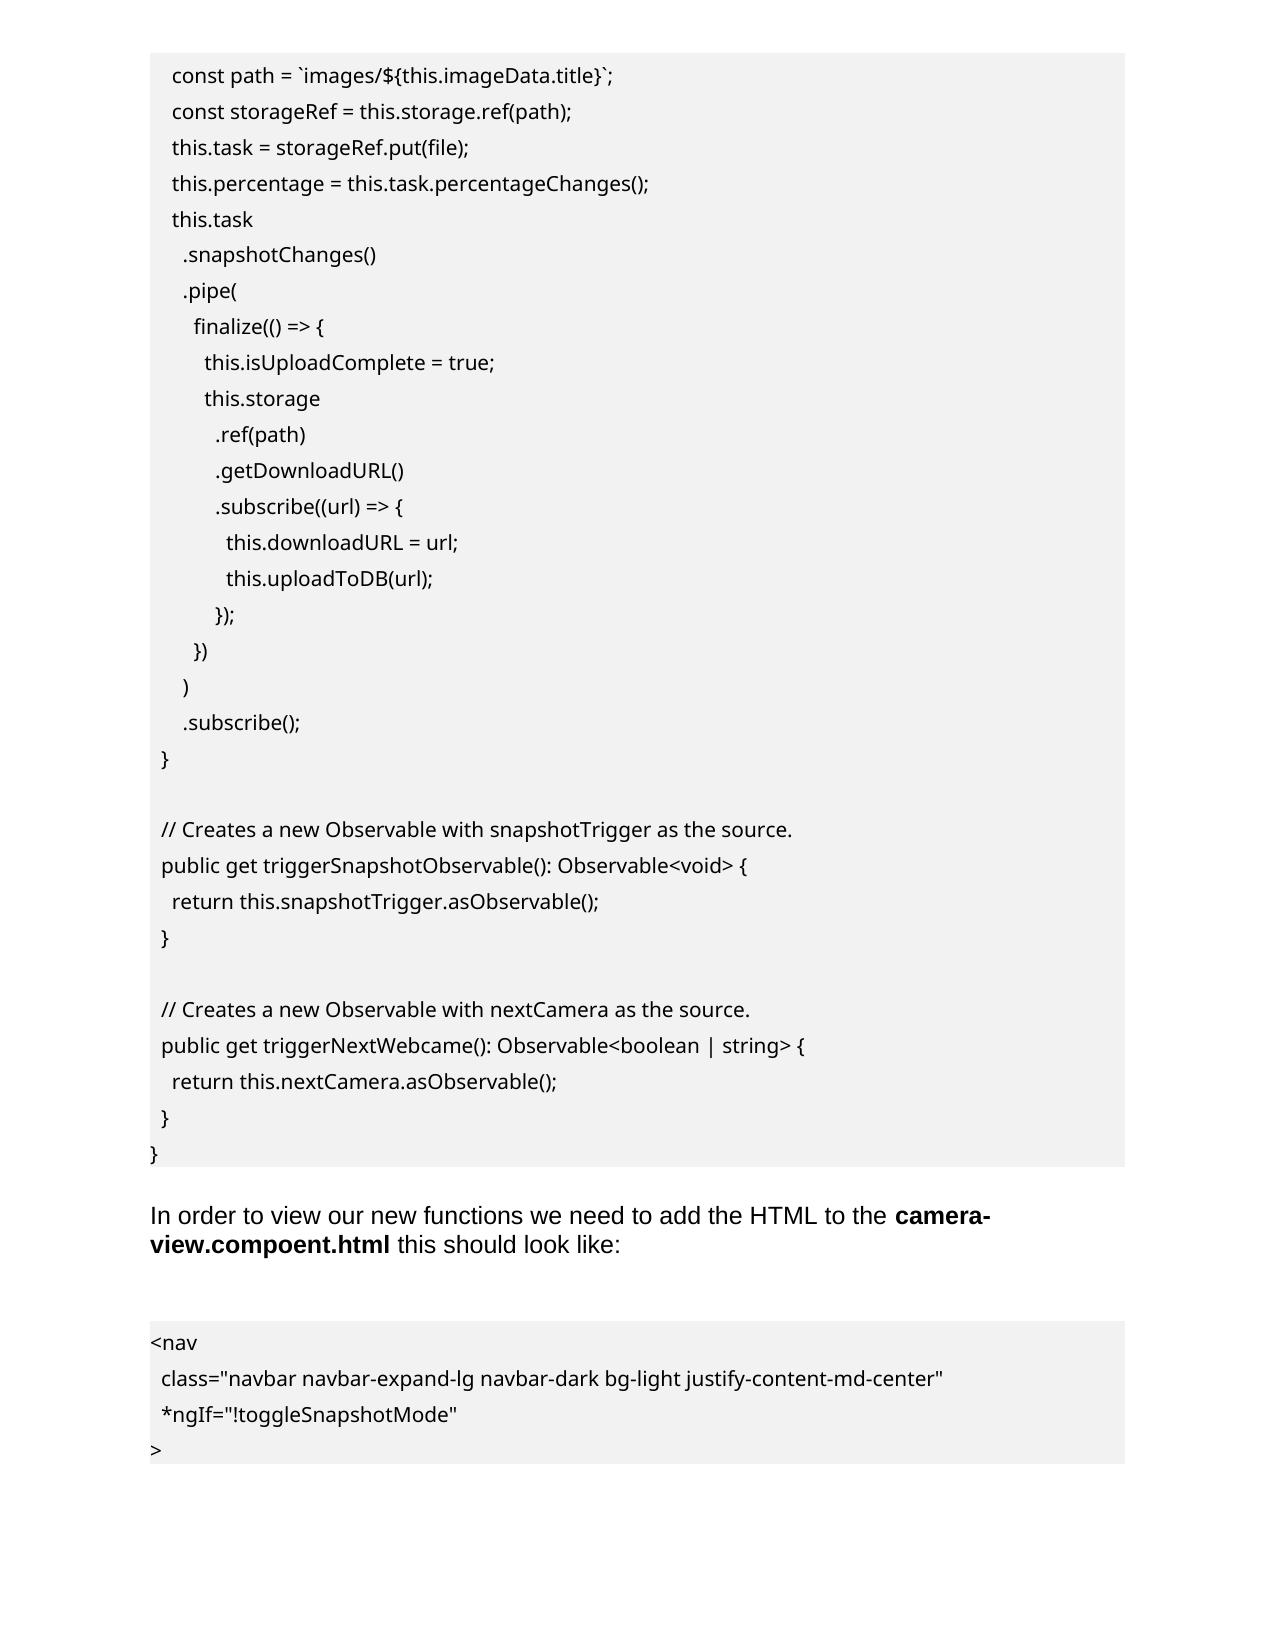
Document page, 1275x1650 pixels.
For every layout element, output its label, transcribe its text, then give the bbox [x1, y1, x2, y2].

text // Creates a new Observable with nextCamera as the source. [150, 988, 1125, 1024]
text this.storage [150, 377, 1125, 413]
text public get triggerNextWebcame(): Observable<boolean | string> { [150, 1024, 1125, 1060]
text finalize(() => { [150, 305, 1125, 341]
text > [150, 1429, 1125, 1464]
text .getDownloadURL() [150, 449, 1125, 485]
text } [150, 916, 1125, 952]
text return this.nextCamera.asObservable(); [150, 1060, 1125, 1096]
text this.task [150, 197, 1125, 233]
text ) [150, 664, 1125, 700]
text const storageRef = this.storage.ref(path); [150, 89, 1125, 125]
text In order to view our new functions we need to add the HTML to the camera-view.compoent.html this should look like: [150, 1201, 1125, 1258]
text return this.snapshotTrigger.asObservable(); [150, 880, 1125, 916]
text const path = `images/${this.imageData.title}`; [150, 53, 1125, 89]
text class="navbar navbar-expand-lg navbar-dark bg-light justify-content-md-center" [150, 1357, 1125, 1393]
text .subscribe(); [150, 700, 1125, 736]
text *ngIf="!toggleSnapshotMode" [150, 1393, 1125, 1429]
text } [150, 1096, 1125, 1132]
text } [150, 1132, 1125, 1167]
text this.uploadToDB(url); [150, 557, 1125, 592]
text .subscribe((url) => { [150, 485, 1125, 521]
text .snapshotChanges() [150, 233, 1125, 269]
text }); [150, 592, 1125, 628]
text public get triggerSnapshotObservable(): Observable<void> { [150, 844, 1125, 880]
text } [150, 736, 1125, 772]
text .ref(path) [150, 413, 1125, 449]
text this.task = storageRef.put(file); [150, 125, 1125, 161]
text .pipe( [150, 269, 1125, 305]
text this.percentage = this.task.percentageChanges(); [150, 161, 1125, 197]
text this.isUploadComplete = true; [150, 341, 1125, 377]
text this.downloadURL = url; [150, 521, 1125, 557]
text }) [150, 628, 1125, 664]
text <nav [150, 1321, 1125, 1357]
text // Creates a new Observable with snapshotTrigger as the source. [150, 808, 1125, 844]
